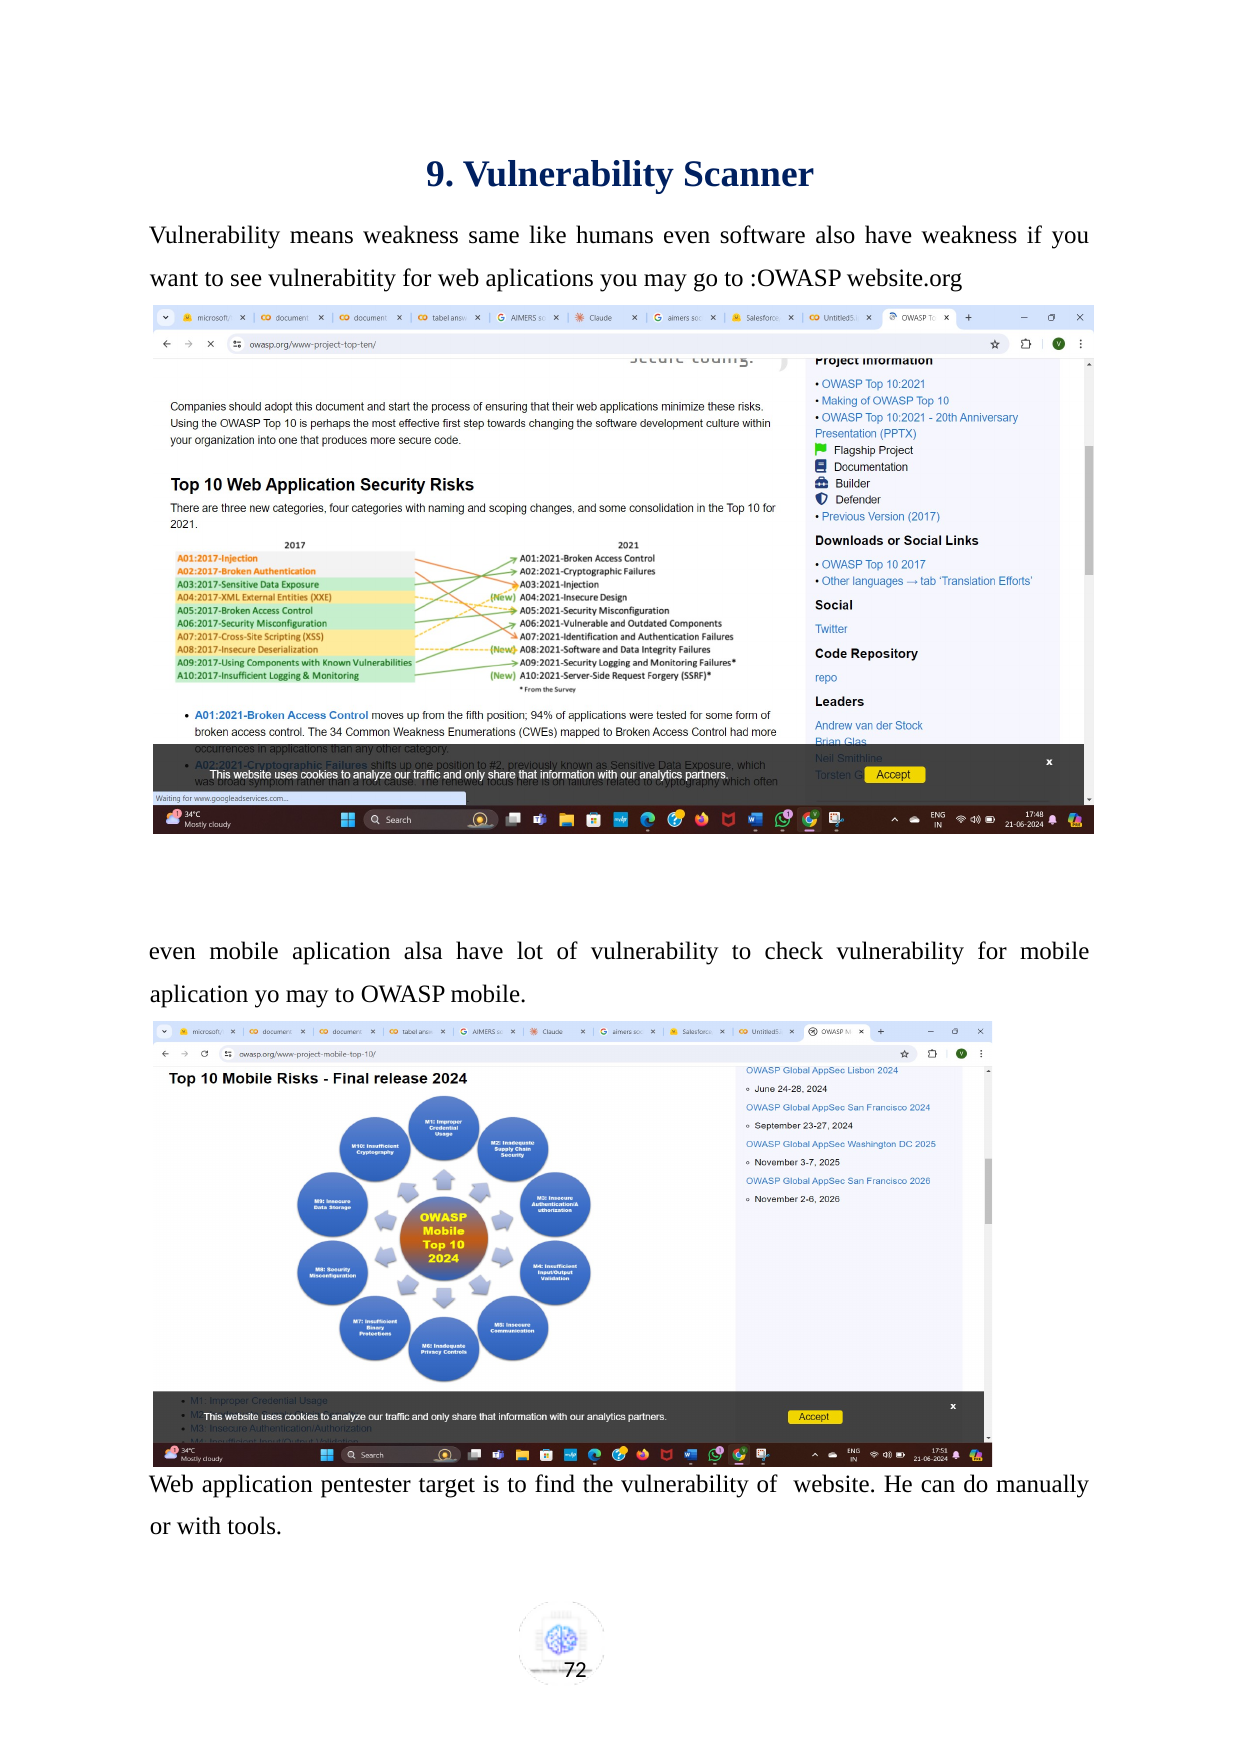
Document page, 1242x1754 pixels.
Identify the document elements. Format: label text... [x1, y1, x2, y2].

text Web application pentester target is to find the vulnerability of website. He can do manually or with tools. [148, 1469, 1090, 1540]
text Vulnerability means weakness same like humans even software also have weakness if you want to see vulnerabitity for web aplications you may go to :OWASP website.org [148, 220, 1090, 292]
subtitle 9. Vulnerability Scanner [150, 151, 1090, 194]
text even mobile aplication alsa have lot of vulnerability to check vulnerability for mobile aplication yo may to OWASP mobile. [148, 936, 1090, 1008]
picture [153, 305, 1094, 834]
picture [518, 1601, 605, 1686]
picture [153, 1021, 993, 1467]
